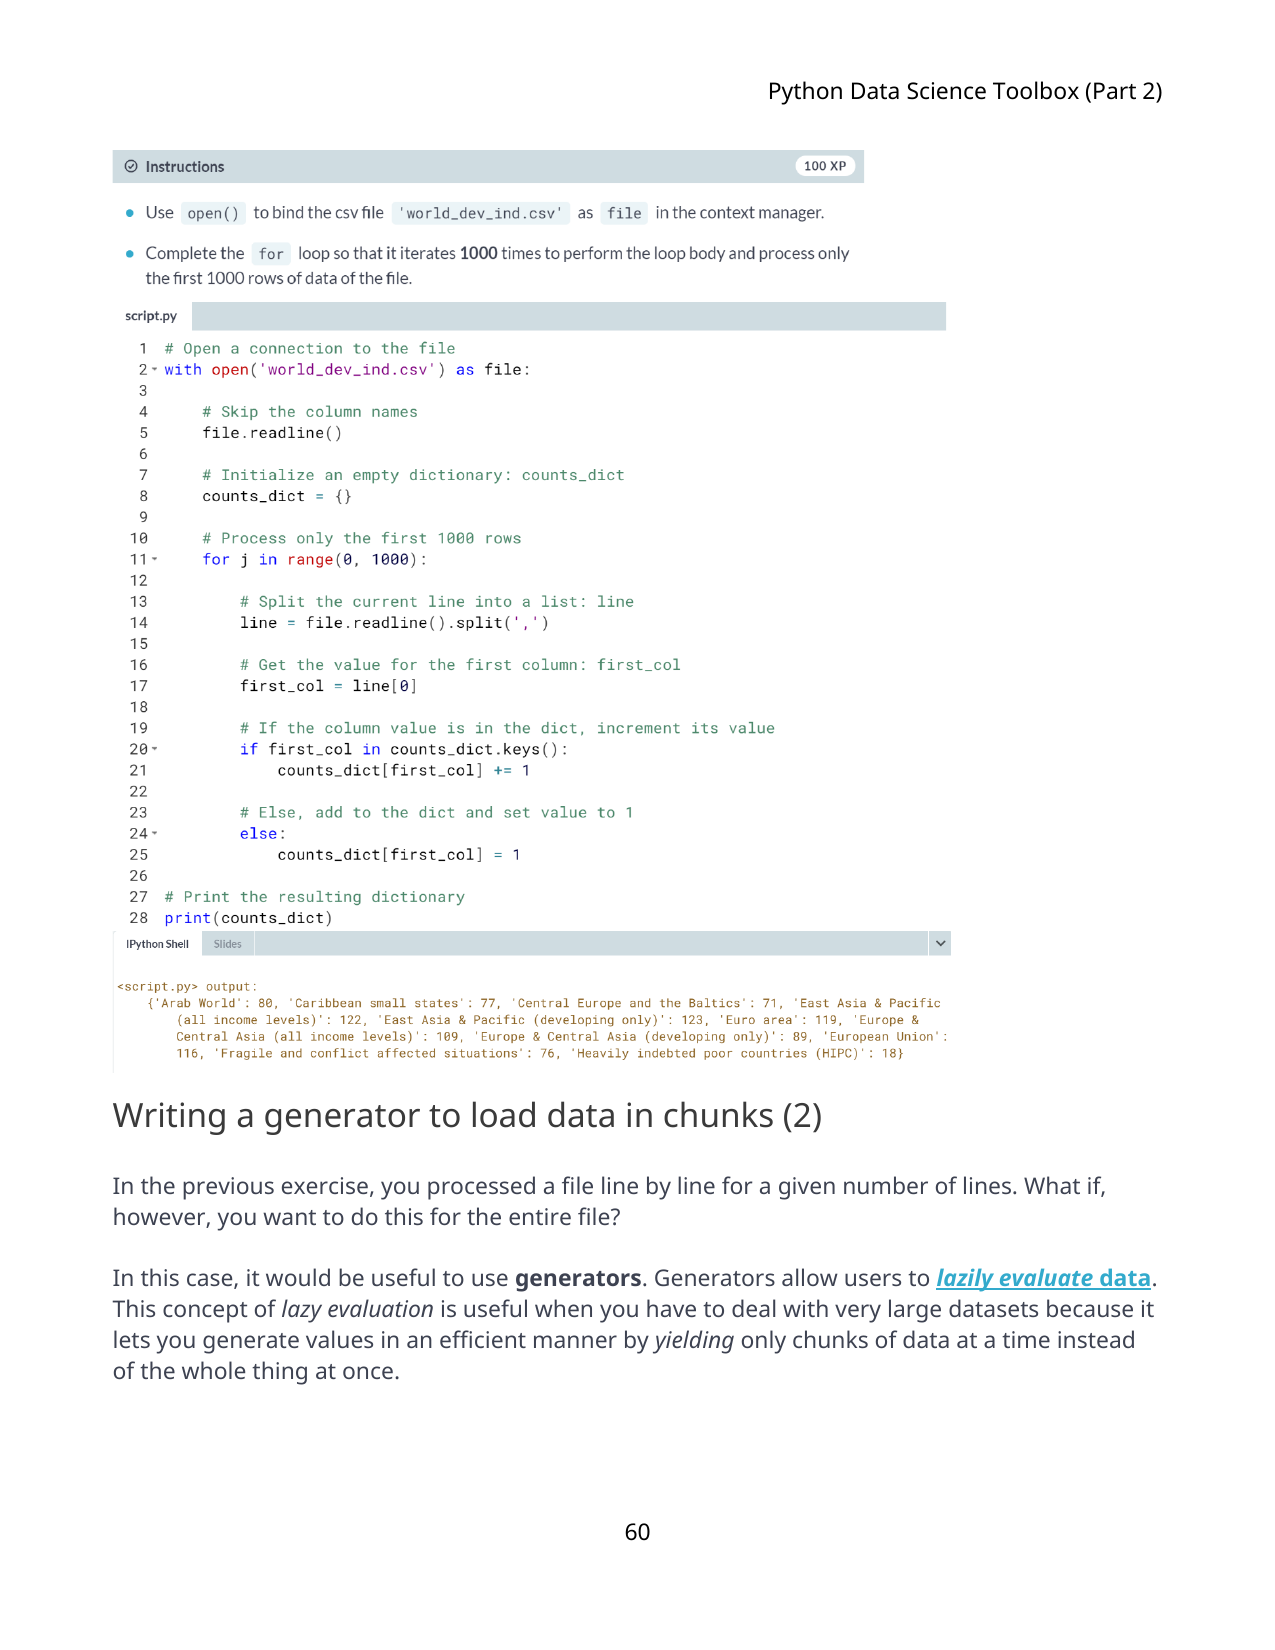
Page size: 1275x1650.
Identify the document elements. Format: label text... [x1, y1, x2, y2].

subtitle Writing a generator to load data in chunks (2) [112, 1092, 1162, 1137]
text In this case, it would be useful to use generators. Generators allow users to lazily evaluate data. This concept of lazy evaluation is useful when you have to deal with very large datasets because it lets you generate values in an efficient manner by yielding only chunks of data at a time instead of the whole thing at once. [112, 1261, 1162, 1386]
text In the previous exercise, you processed a file line by line for a given number of lines. What if, however, you want to do this for the entire file? [112, 1170, 1162, 1232]
picture [112, 302, 947, 929]
picture [112, 150, 865, 300]
picture [112, 931, 951, 1073]
